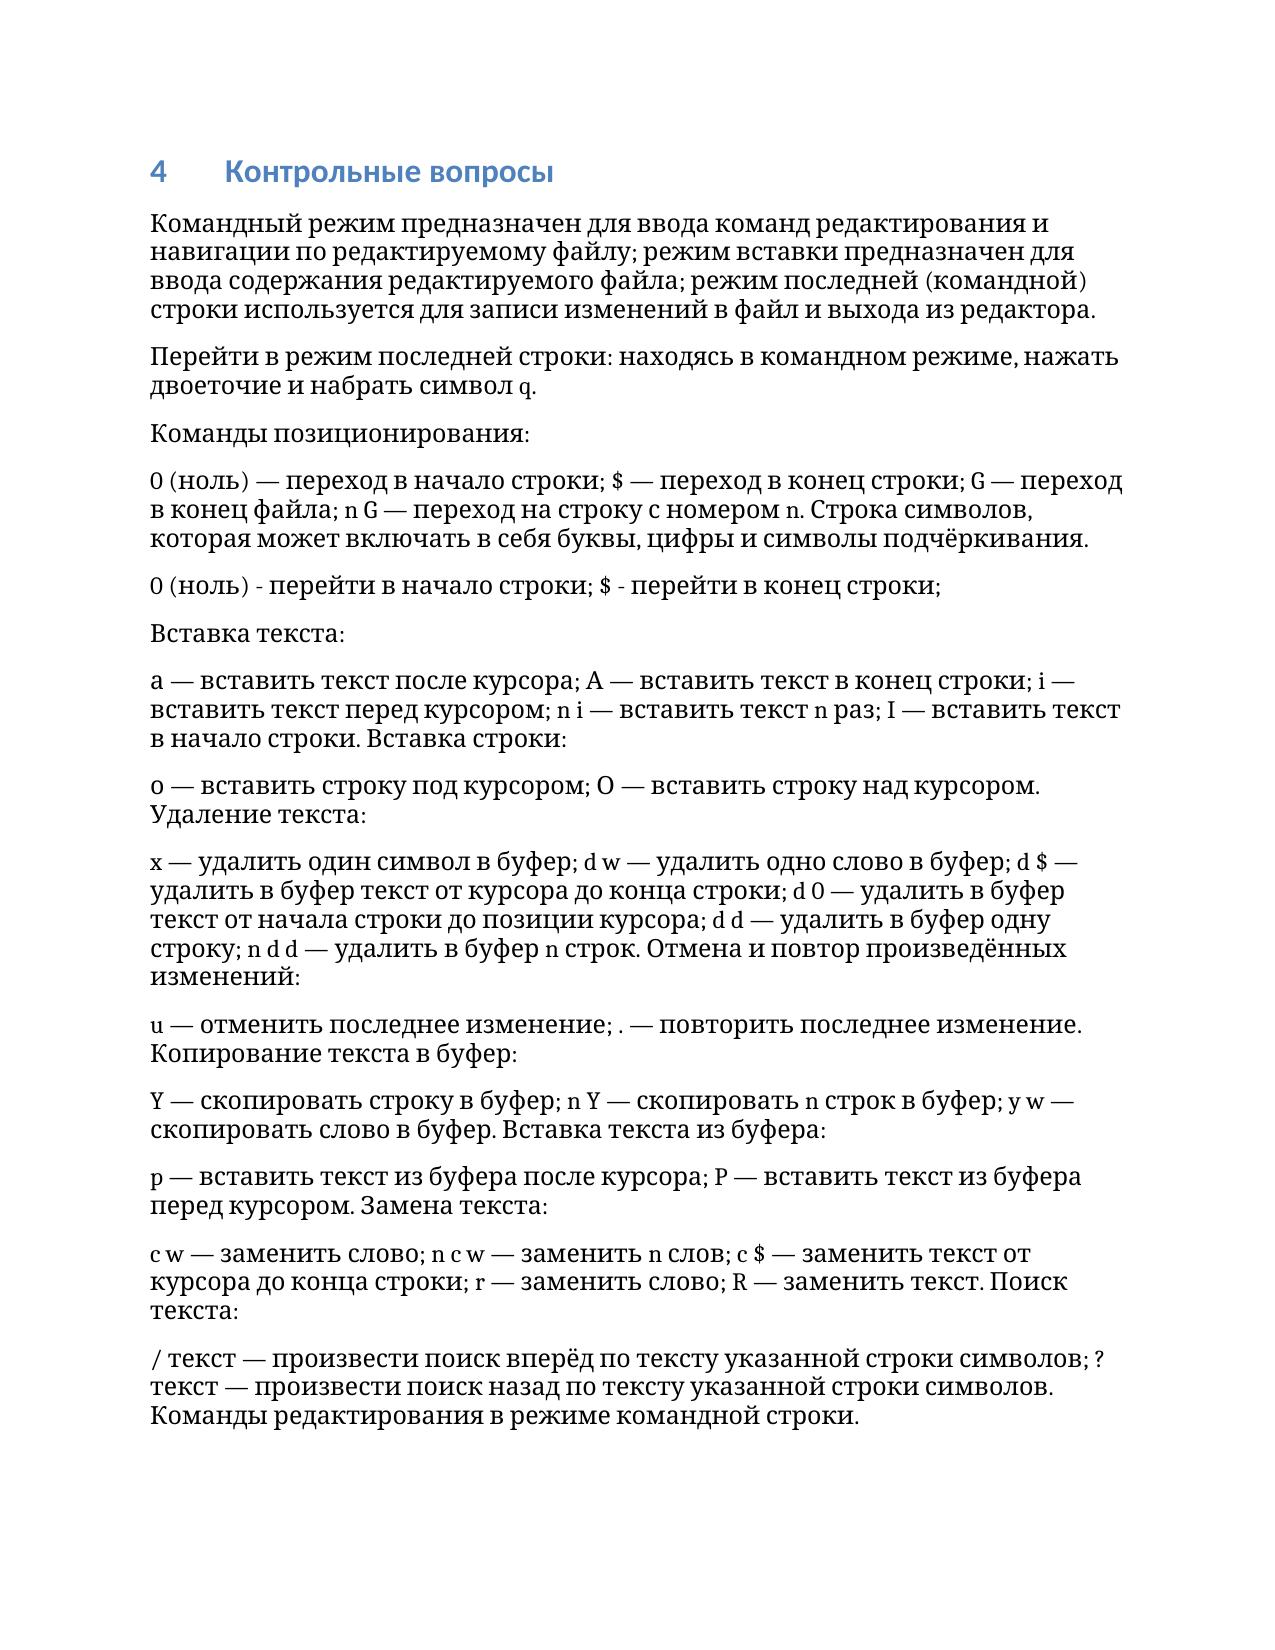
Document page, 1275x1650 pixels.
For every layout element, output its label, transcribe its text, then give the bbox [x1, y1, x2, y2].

text c w — заменить слово; n c w — заменить n слов; c $ — заменить текст от курсора до конца строки; r — заменить слово; R — заменить текст. Поиск текста: [150, 1239, 1125, 1326]
text 0 (ноль) — переход в начало строки; $ — переход в конец строки; G — переход в конец файла; n G — переход на строку с номером n. Строка символов, которая может включать в себя буквы, цифры и символы подчёркивания. [150, 467, 1125, 553]
text а — вставить текст после курсора; А — вставить текст в конец строки; i — вставить текст перед курсором; n i — вставить текст n раз; I — вставить текст в начало строки. Вставка строки: [150, 667, 1125, 753]
text x — удалить один символ в буфер; d w — удалить одно слово в буфер; d $ — удалить в буфер текст от курсора до конца строки; d 0 — удалить в буфер текст от начала строки до позиции курсора; d d — удалить в буфер одну строку; n d d — удалить в буфер n строк. Отмена и повтор произведённых изменений: [150, 848, 1125, 992]
text p — вставить текст из буфера после курсора; P — вставить текст из буфера перед курсором. Замена текста: [150, 1163, 1125, 1221]
text / текст — произвести поиск вперёд по тексту указанной строки символов; ? текст — произвести поиск назад по тексту указанной строки символов. Команды редактирования в режиме командной строки. [150, 1344, 1125, 1431]
text u — отменить последнее изменение; . — повторить последнее изменение. Копирование текста в буфер: [150, 1011, 1125, 1068]
text Вставка текста: [150, 619, 1125, 648]
text Командный режим предназначен для ввода команд редактирования и навигации по редактируемому файлу; режим вставки предназначен для ввода содержания редактируемого файла; режим последней (командной) строки используется для записи изменений в файл и выхода из редактора. [150, 209, 1125, 324]
subtitle 4 Контрольные вопросы [150, 150, 1125, 191]
text Перейти в режим последней строки: находясь в командном режиме, нажать двоеточие и набрать символ q. [150, 343, 1125, 401]
text Команды позиционирования: [150, 419, 1125, 448]
text 0 (ноль) - перейти в начало строки; $ - перейти в конец строки; [150, 572, 1125, 601]
text о — вставить строку под курсором; О — вставить строку над курсором. Удаление текста: [150, 772, 1125, 829]
text Y — скопировать строку в буфер; n Y — скопировать n строк в буфер; y w — скопировать слово в буфер. Вставка текста из буфера: [150, 1087, 1125, 1144]
